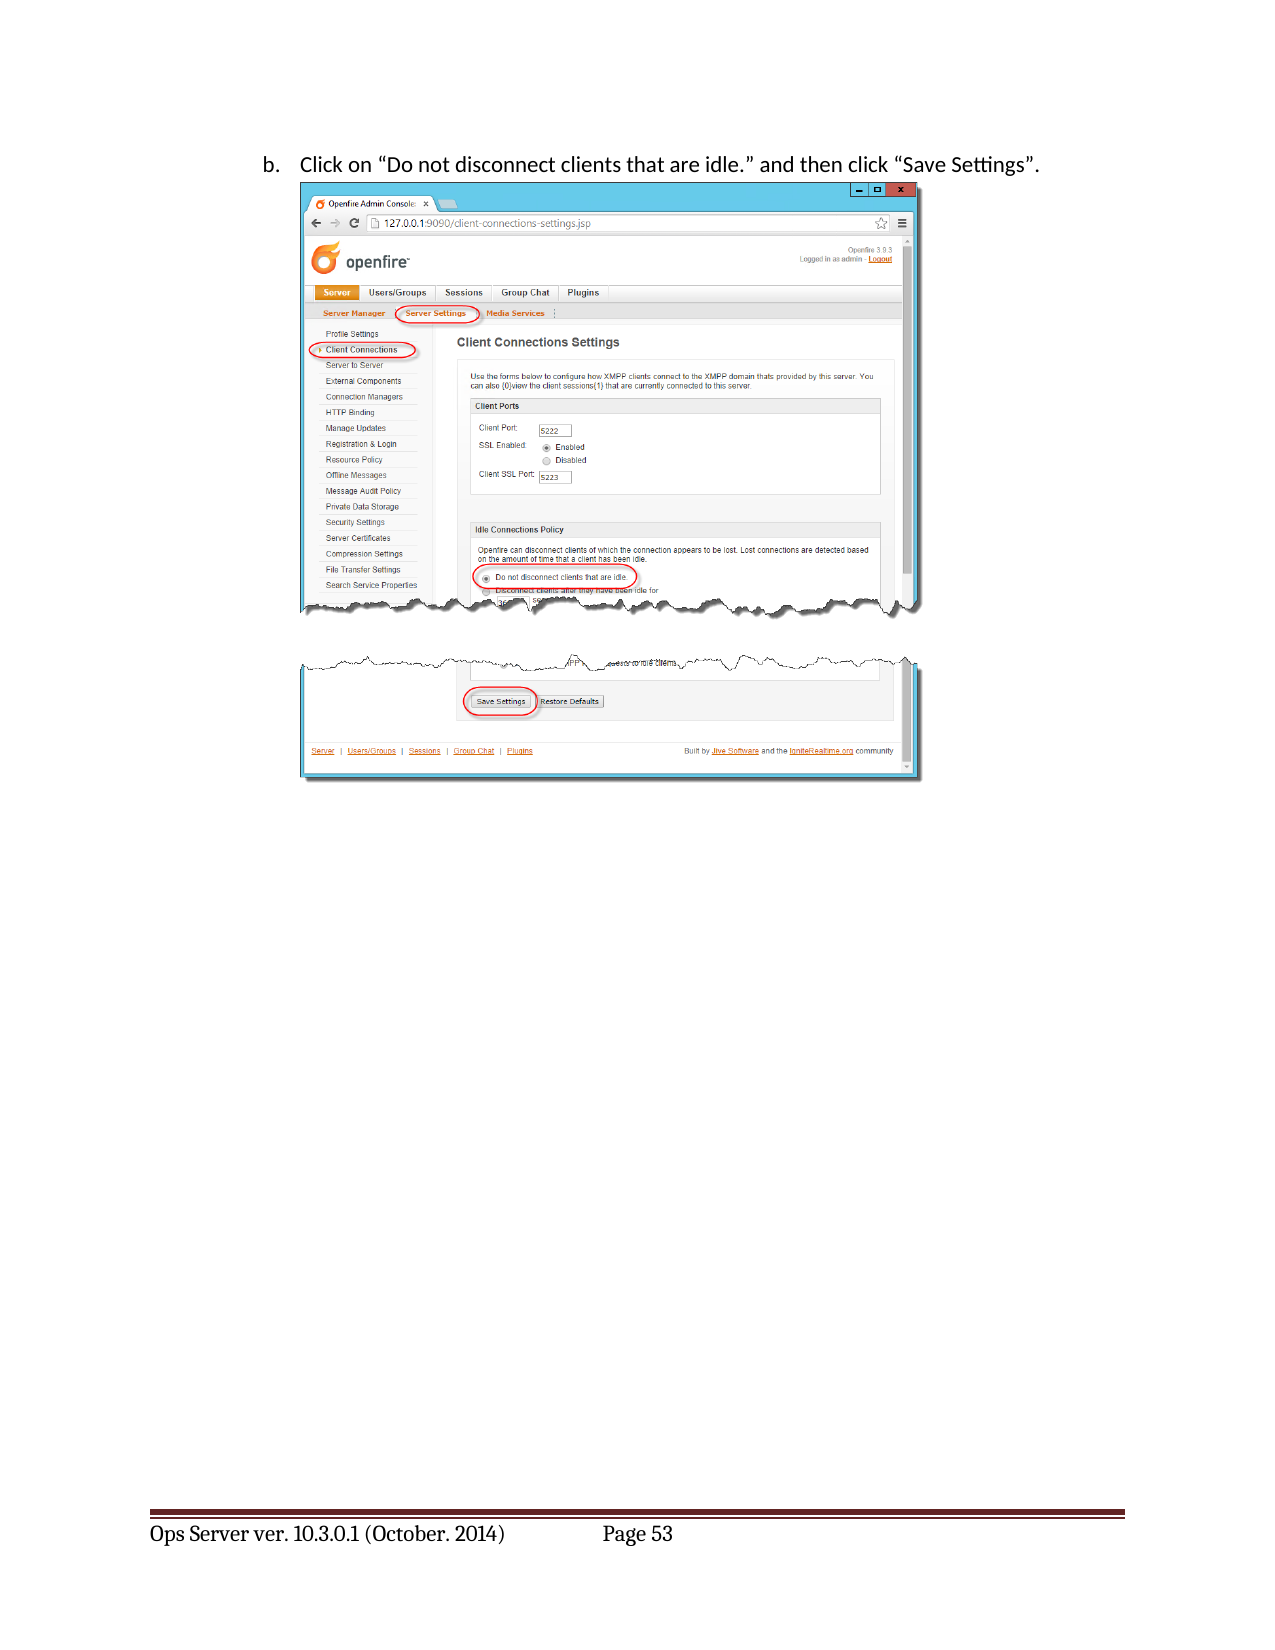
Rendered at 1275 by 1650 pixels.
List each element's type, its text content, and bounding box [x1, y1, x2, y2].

list Click on “Do not disconnect clients that are idle.” and then click “Save Settings”. [262, 150, 1125, 178]
picture [300, 182, 927, 627]
picture [300, 651, 927, 787]
